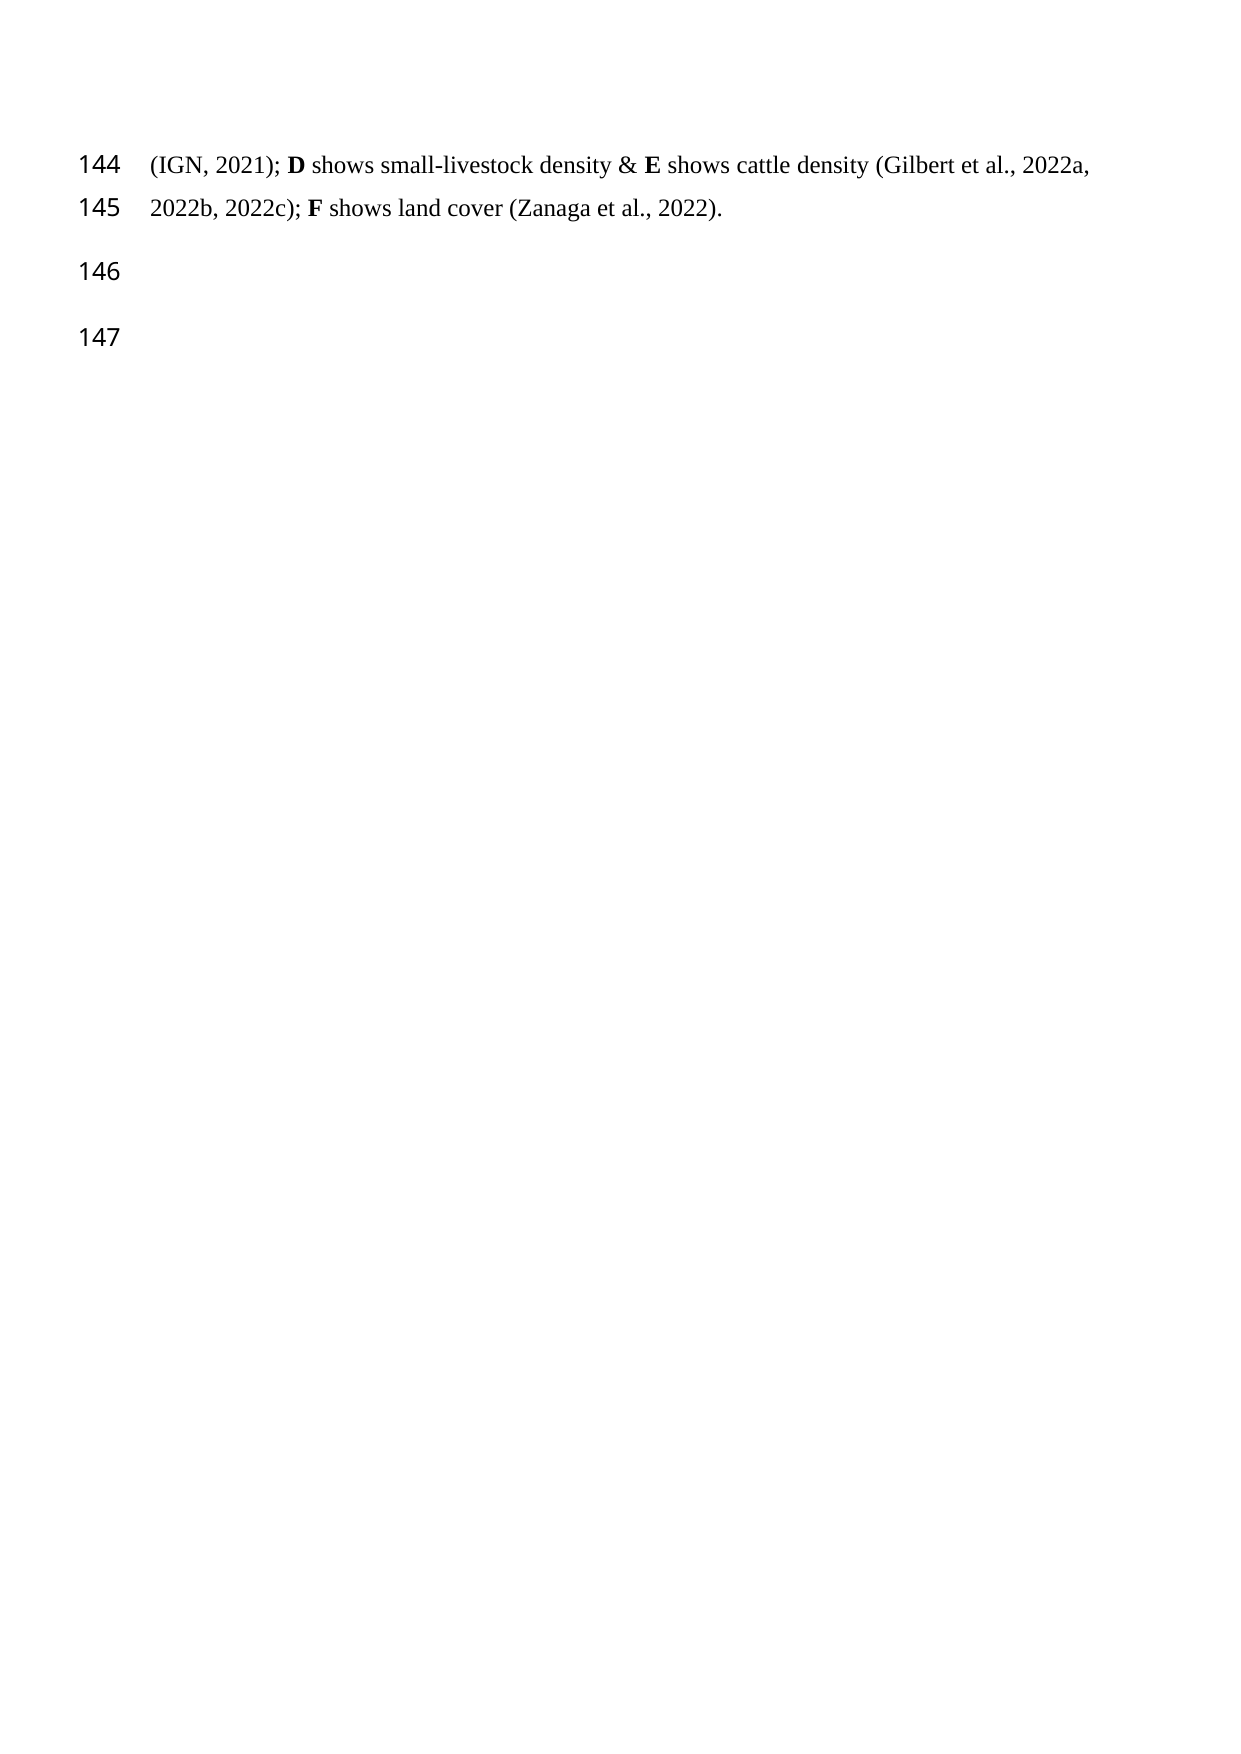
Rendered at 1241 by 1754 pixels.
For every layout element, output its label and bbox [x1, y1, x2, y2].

text [150, 150, 1090, 222]
